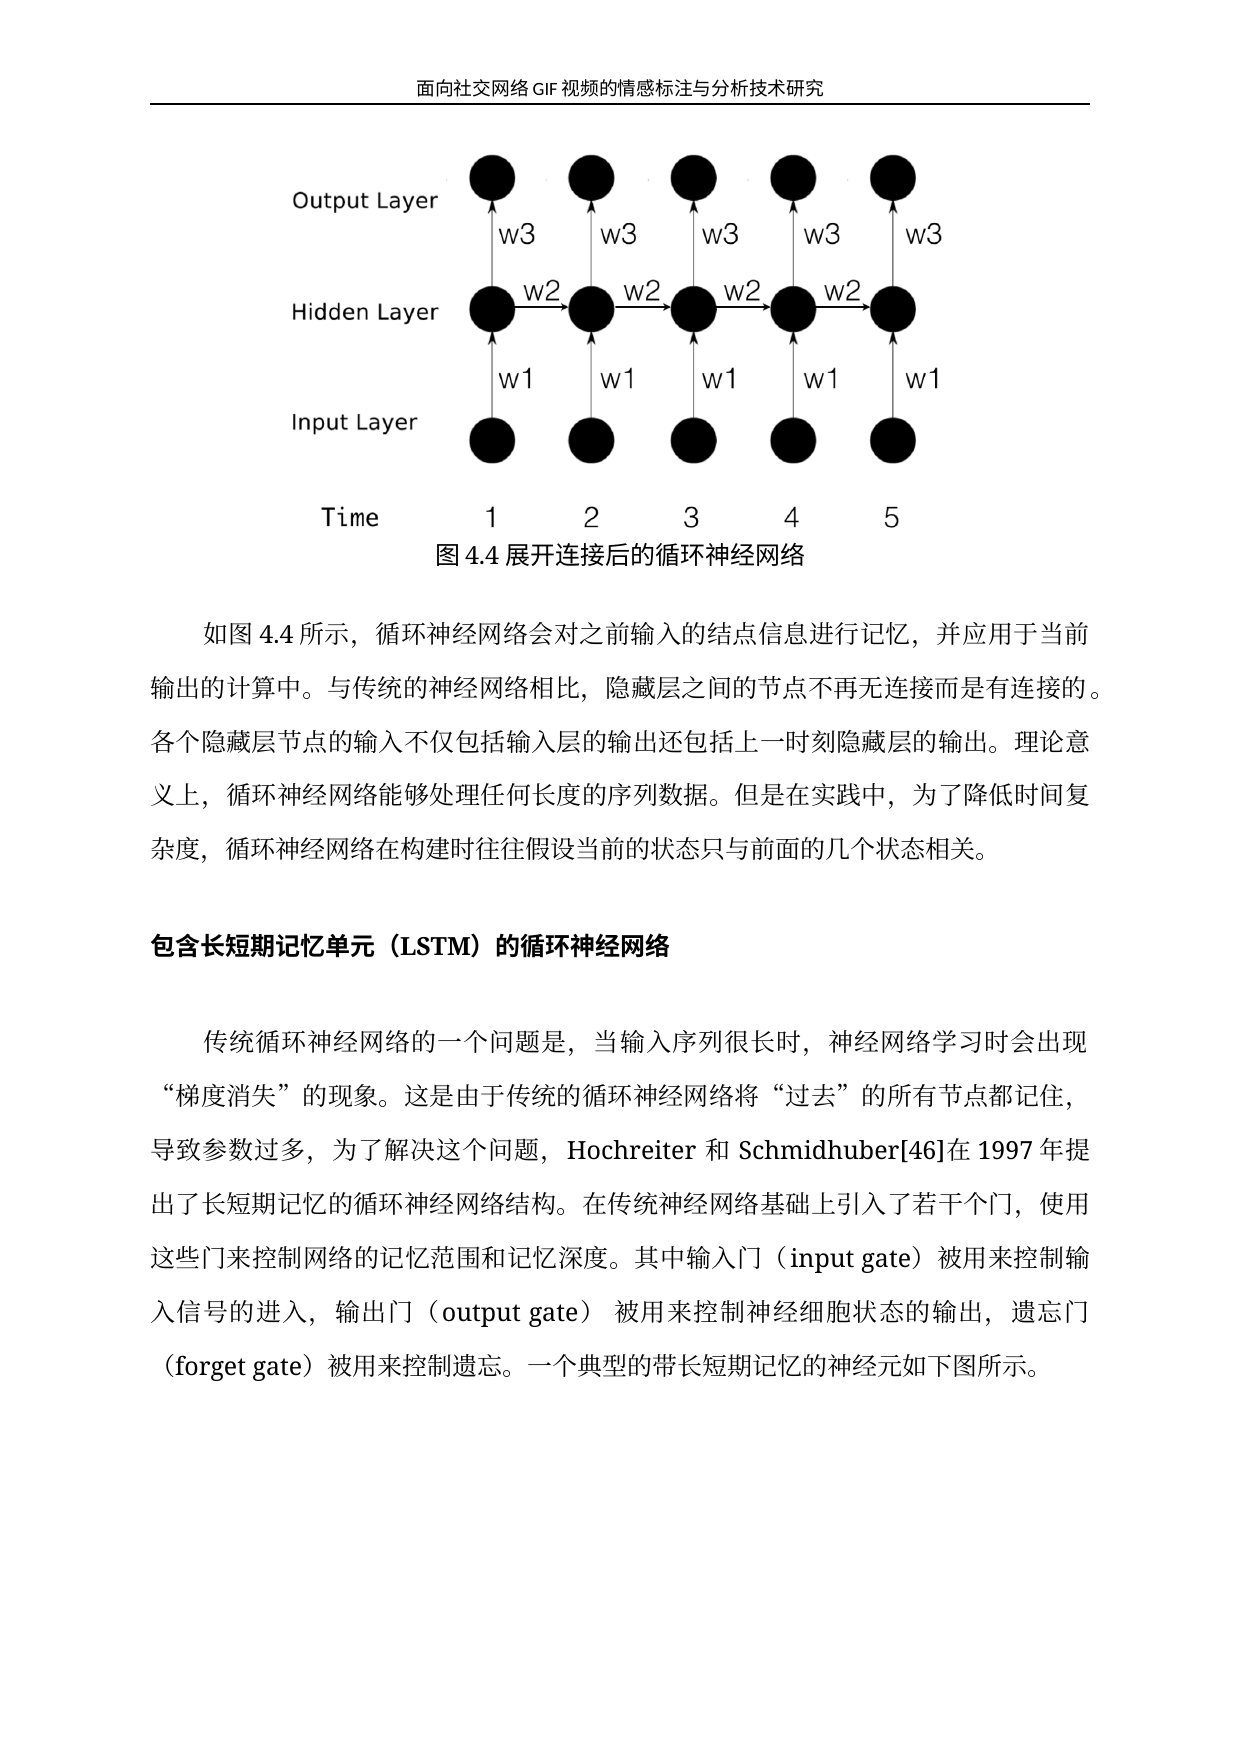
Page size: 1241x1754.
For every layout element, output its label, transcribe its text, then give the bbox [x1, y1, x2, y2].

text 传统循环神经网络的一个问题是，当输入序列很长时，神经网络学习时会出现“梯度消失”的现象。这是由于传统的循环神经网络将“过去”的所有节点都记住，导致参数过多，为了解决这个问题，Hochreiter 和 Schmidhuber[46]在1997年提出了长短期记忆的循环神经网络结构。在传统神经网络基础上引入了若干个门，使用这些门来控制网络的记忆范围和记忆深度。其中输入门（input gate）被用来控制输入信号的进入，输出门（output gate） 被用来控制神经细胞状态的输出，遗忘门（forget gate）被用来控制遗忘。一个典型的带长短期记忆的神经元如下图所示。 [150, 1023, 1090, 1382]
text 如图4.4所示，循环神经网络会对之前输入的结点信息进行记忆，并应用于当前输出的计算中。与传统的神经网络相比，隐藏层之间的节点不再无连接而是有连接的。各个隐藏层节点的输入不仅包括输入层的输出还包括上一时刻隐藏层的输出。理论意义上，循环神经网络能够处理任何长度的序列数据。但是在实践中，为了降低时间复杂度，循环神经网络在构建时往往假设当前的状态只与前面的几个状态相关。 [150, 614, 1090, 866]
picture [272, 150, 968, 536]
text 包含长短期记忆单元（LSTM）的循环神经网络 [150, 926, 1090, 962]
text 图4.4 展开连接后的循环神经网络 [150, 536, 1090, 572]
